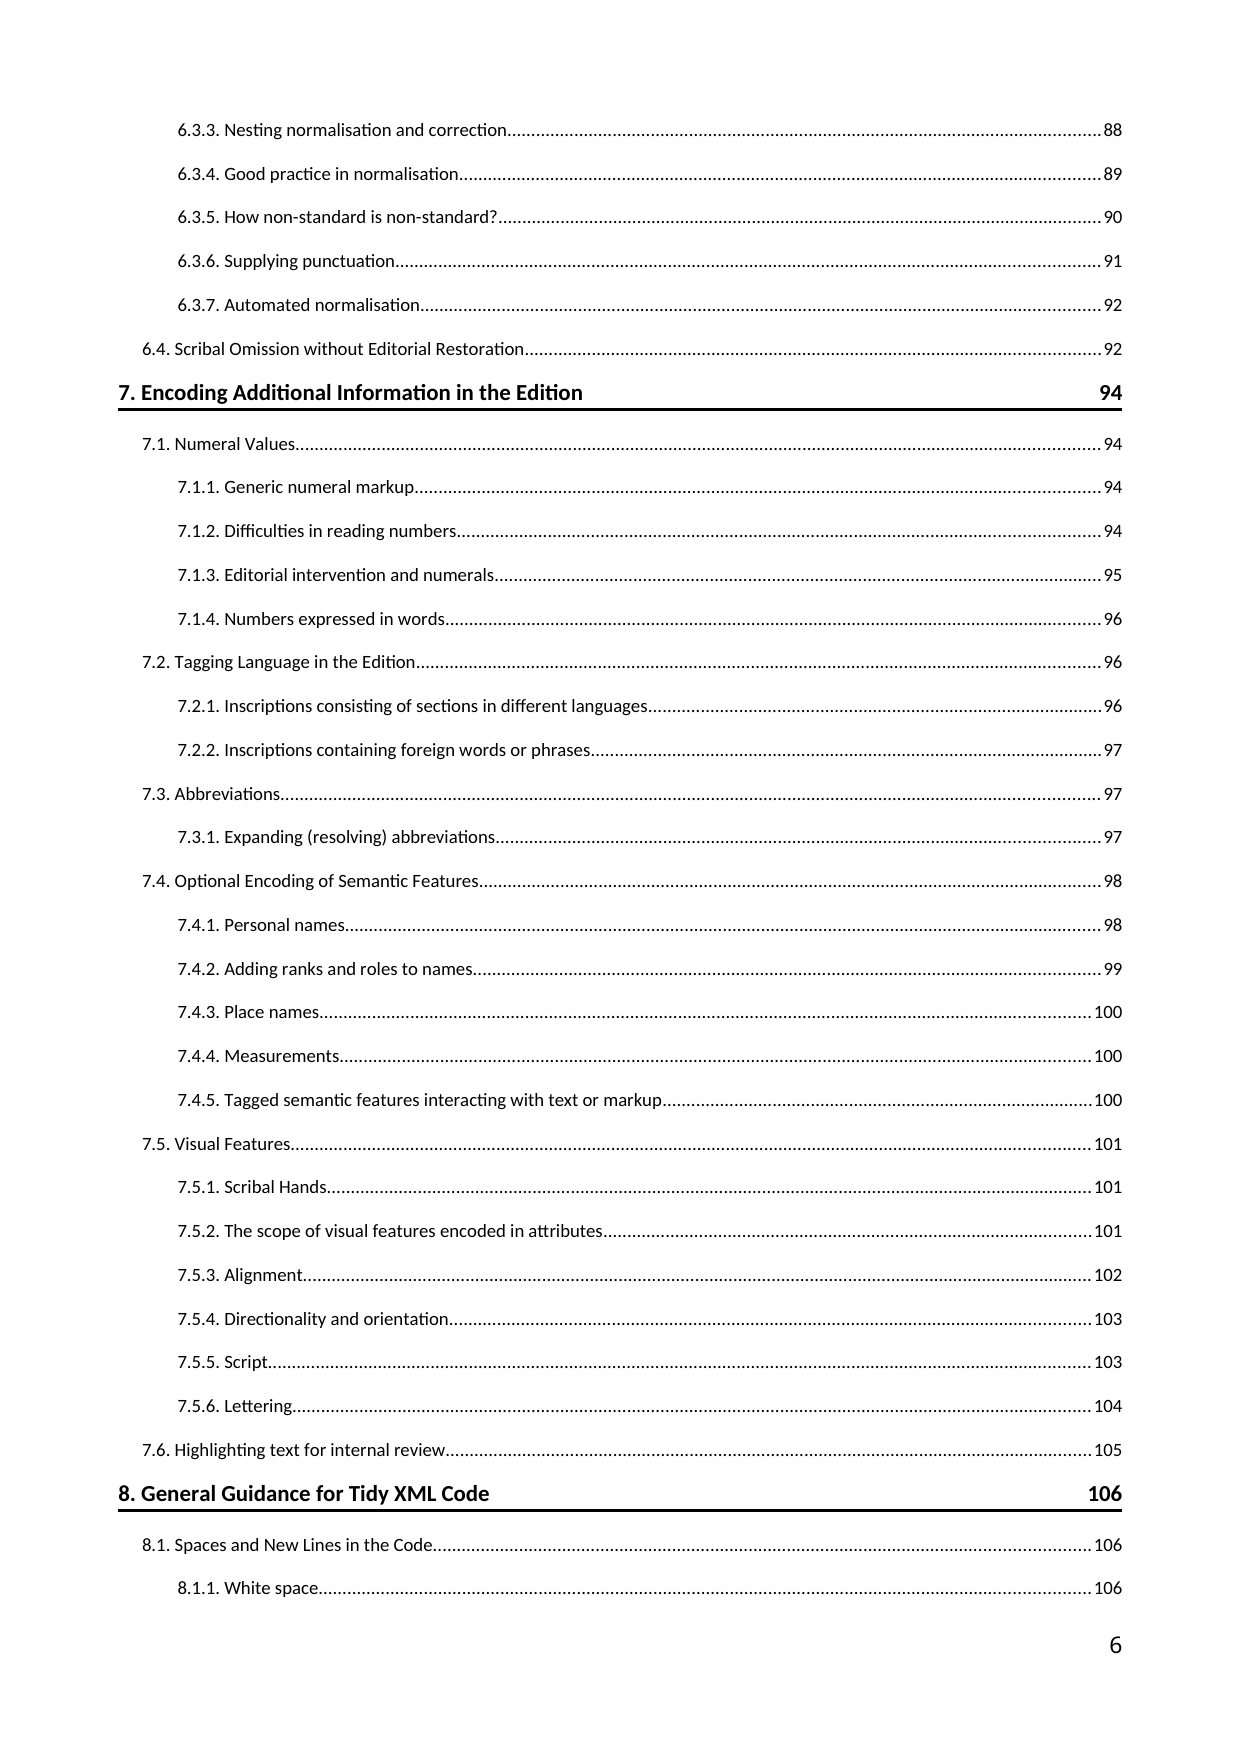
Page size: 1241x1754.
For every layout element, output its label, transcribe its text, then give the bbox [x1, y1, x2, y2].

text 6.3.5. How non-standard is non-standard? 90 [177, 206, 1122, 228]
text 8.1.1. White space 106 [177, 1576, 1122, 1599]
text 7.5.6. Lettering 104 [177, 1394, 1122, 1417]
text 7.4.3. Place names 100 [177, 1000, 1122, 1023]
text 7.3. Abbreviations 97 [142, 782, 1122, 804]
text 7.2.1. Inscriptions consisting of sections in different languages 96 [177, 694, 1122, 717]
text 8.1. Spaces and New Lines in the Code 106 [142, 1533, 1122, 1556]
text 7.2. Tagging Language in the Edition 96 [142, 650, 1122, 673]
text 7.6. Highlighting text for internal review 105 [142, 1438, 1122, 1461]
text 7.1.4. Numbers expressed in words 96 [177, 607, 1122, 629]
text 8. General Guidance for Tidy XML Code 106 [118, 1482, 1122, 1509]
text 7.4.5. Tagged semantic features interacting with text or markup 100 [177, 1088, 1122, 1111]
text 6.3.7. Automated normalisation 92 [177, 293, 1122, 316]
text 7.4. Optional Encoding of Semantic Features 98 [142, 869, 1122, 892]
text 7.1.3. Editorial intervention and numerals 95 [177, 563, 1122, 586]
text 7.2.2. Inscriptions containing foreign words or phrases 97 [177, 738, 1122, 761]
text 7.5.2. The scope of visual features encoded in attributes 101 [177, 1219, 1122, 1242]
text 7.4.1. Personal names 98 [177, 913, 1122, 936]
text 6.4. Scribal Omission without Editorial Restoration 92 [142, 337, 1122, 360]
text 6.3.6. Supplying punctuation 91 [177, 249, 1122, 272]
text 7. Encoding Additional Information in the Edition 94 [118, 381, 1122, 408]
text 7.4.2. Adding ranks and roles to names 99 [177, 957, 1122, 979]
text 7.3.1. Expanding (resolving) abbreviations 97 [177, 825, 1122, 848]
text 7.5.3. Alignment 102 [177, 1263, 1122, 1286]
text 7.5. Visual Features 101 [142, 1132, 1122, 1154]
text 7.1.1. Generic numeral markup 94 [177, 475, 1122, 498]
text 7.5.4. Directionality and orientation 103 [177, 1307, 1122, 1329]
text 7.1. Numeral Values 94 [142, 432, 1122, 454]
text 7.5.5. Script 103 [177, 1350, 1122, 1373]
text 6.3.3. Nesting normalisation and correction 88 [177, 118, 1122, 141]
text 7.1.2. Difficulties in reading numbers 94 [177, 519, 1122, 542]
text 7.4.4. Measurements 100 [177, 1044, 1122, 1067]
text 7.5.1. Scribal Hands 101 [177, 1175, 1122, 1198]
text 6.3.4. Good practice in normalisation 89 [177, 162, 1122, 185]
